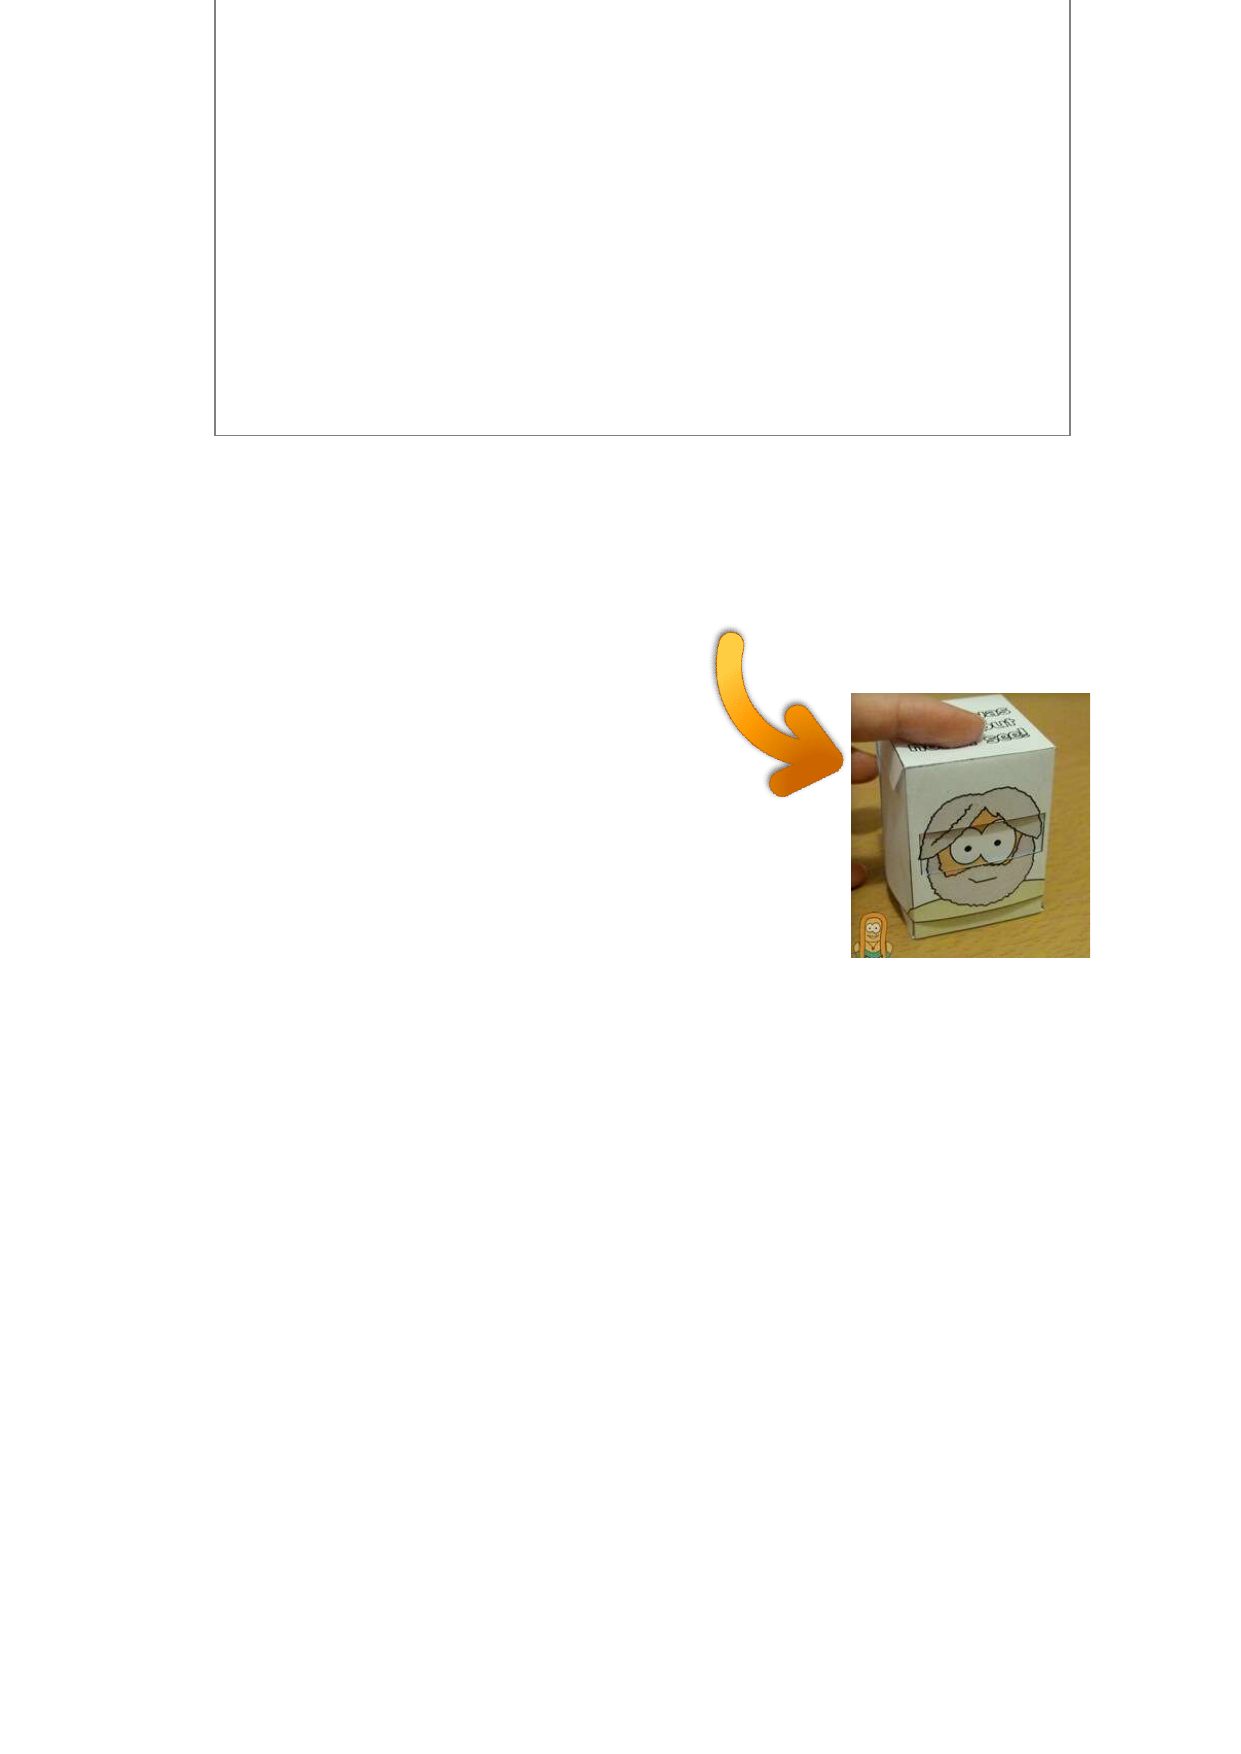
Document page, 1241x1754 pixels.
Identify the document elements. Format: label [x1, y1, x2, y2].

picture [672, 613, 1091, 958]
